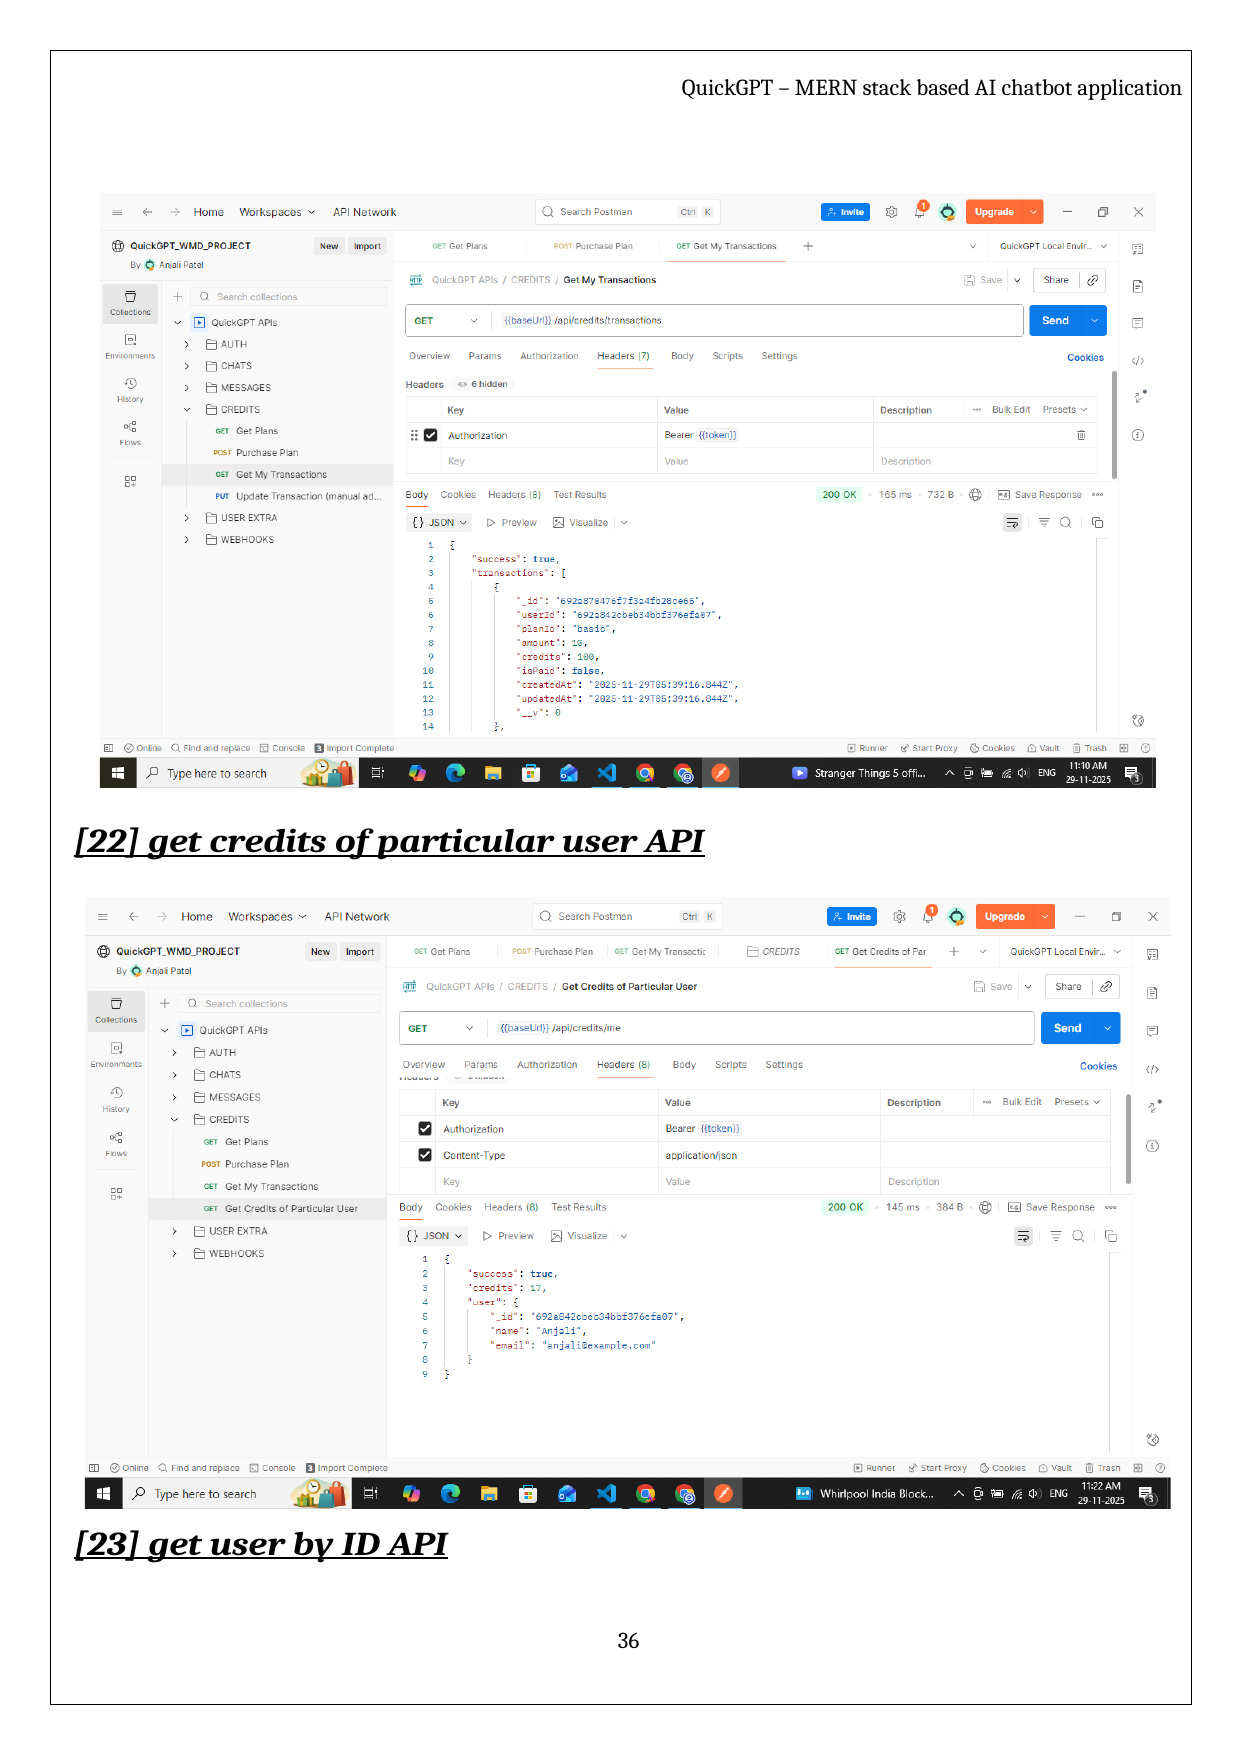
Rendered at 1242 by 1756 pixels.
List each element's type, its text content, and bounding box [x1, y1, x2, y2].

text [23] get user by ID API [74, 1525, 1182, 1563]
picture [84, 897, 1171, 1509]
picture [99, 193, 1156, 788]
text [22] get credits of particular user API [74, 822, 1182, 861]
